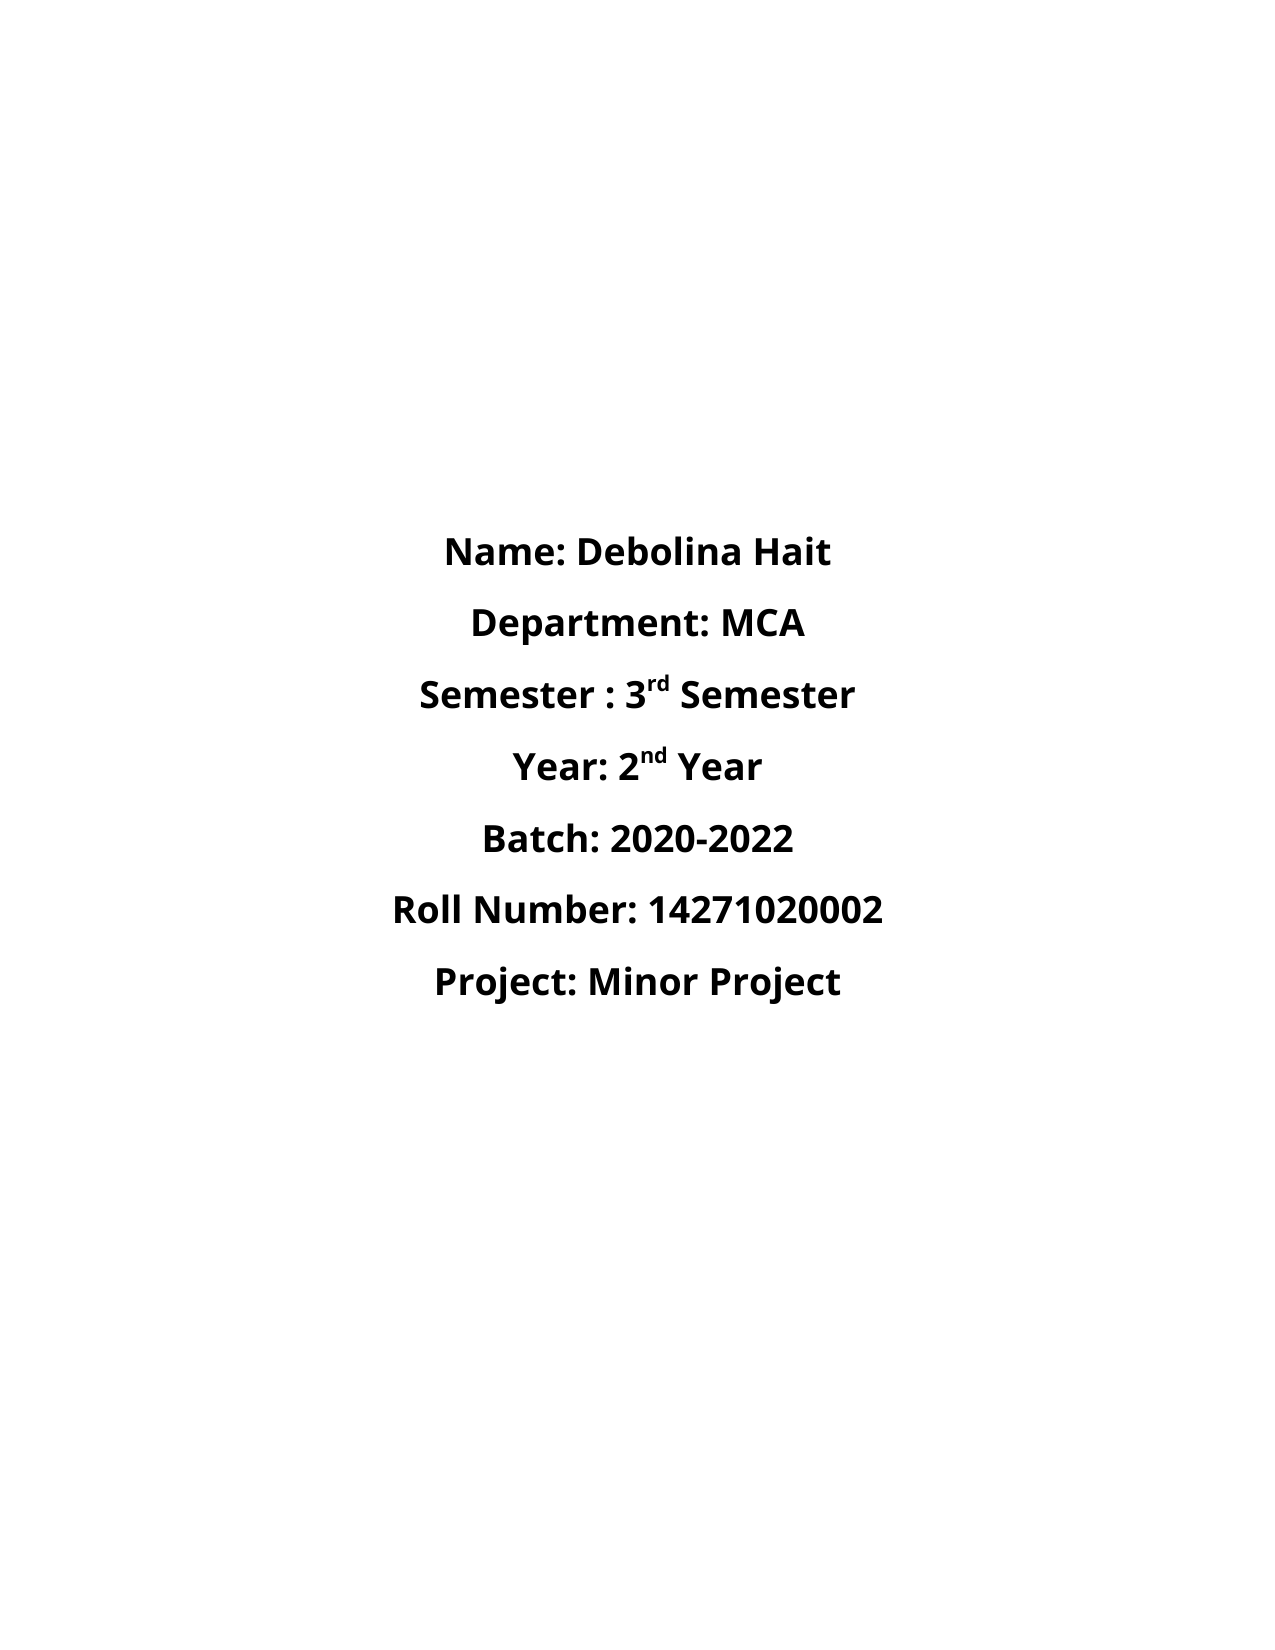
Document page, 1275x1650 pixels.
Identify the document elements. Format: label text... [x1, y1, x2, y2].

text Department: MCA [150, 597, 1125, 648]
text Semester : 3rd Semester [150, 668, 1125, 719]
text Roll Number: 14271020002 [150, 884, 1125, 935]
text Name: Debolina Hait [150, 525, 1125, 576]
text Year: 2nd Year [150, 740, 1125, 791]
text Project: Minor Project [150, 956, 1125, 1007]
text Batch: 2020-2022 [150, 812, 1125, 863]
